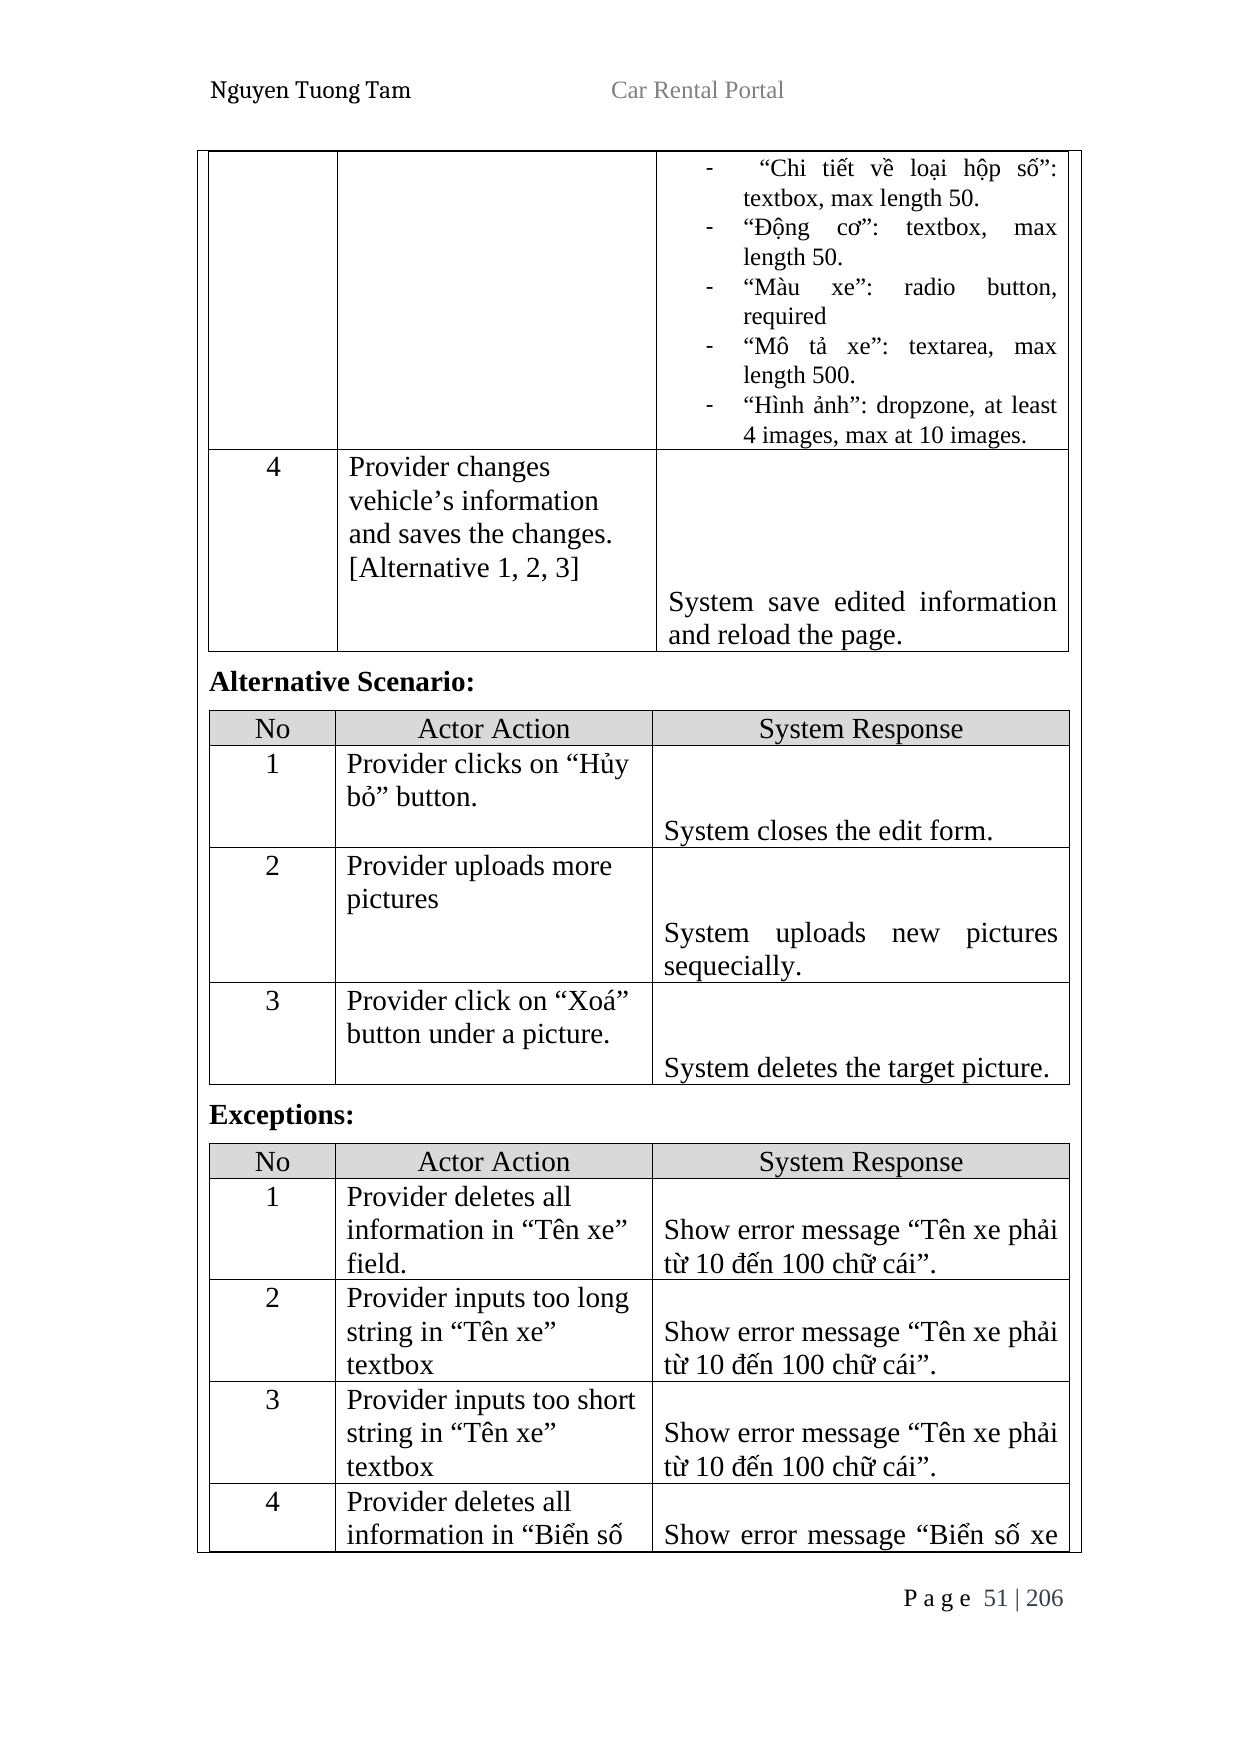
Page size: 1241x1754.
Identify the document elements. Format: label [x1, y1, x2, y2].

table_cell [198, 151, 1081, 1552]
